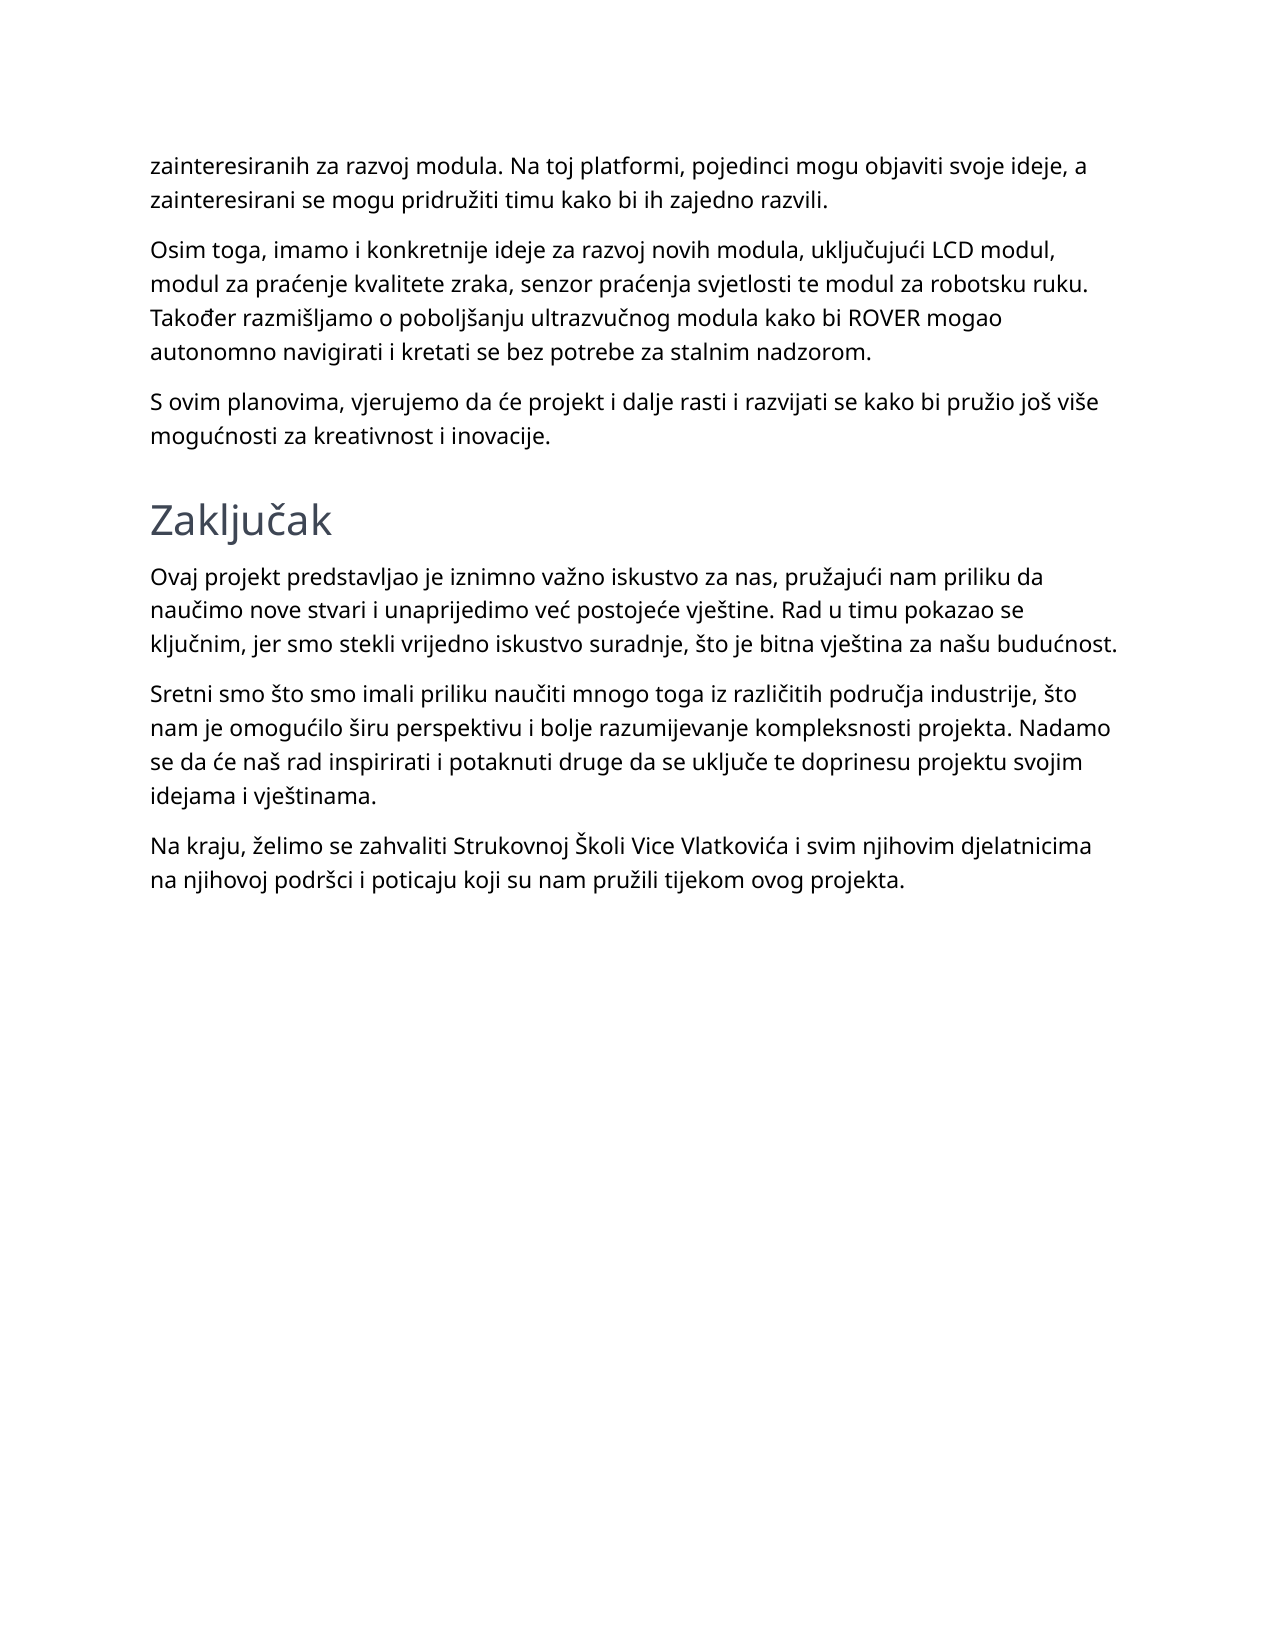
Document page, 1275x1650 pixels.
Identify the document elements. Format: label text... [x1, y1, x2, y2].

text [150, 150, 1125, 215]
subtitle Zaključak [150, 491, 1125, 548]
text Ovaj projekt predstavljao je iznimno važno iskustvo za nas, pružajući nam priliku da naučimo nove stvari i unaprijedimo već postojeće vještine. Rad u timu pokazao se ključnim, jer smo stekli vrijedno iskustvo suradnje, što je bitna vještina za našu budućnost. [150, 560, 1125, 659]
text Sretni smo što smo imali priliku naučiti mnogo toga iz različitih područja industrije, što nam je omogućilo širu perspektivu i bolje razumijevanje kompleksnosti projekta. Nadamo se da će naš rad inspirirati i potaknuti druge da se uključe te doprinesu projektu svojim idejama i vještinama. [150, 678, 1125, 811]
text S ovim planovima, vjerujemo da će projekt i dalje rasti i razvijati se kako bi pružio još više mogućnosti za kreativnost i inovacije. [150, 386, 1125, 451]
text Osim toga, imamo i konkretnije ideje za razvoj novih modula, uključujući LCD modul, modul za praćenje kvalitete zraka, senzor praćenja svjetlosti te modul za robotsku ruku. Također razmišljamo o poboljšanju ultrazvučnog modula kako bi ROVER mogao autonomno navigirati i kretati se bez potrebe za stalnim nadzorom. [150, 234, 1125, 367]
text Na kraju, želimo se zahvaliti Strukovnoj Školi Vice Vlatkovića i svim njihovim djelatnicima na njihovoj podršci i poticaju koji su nam pružili tijekom ovog projekta. [150, 830, 1125, 895]
